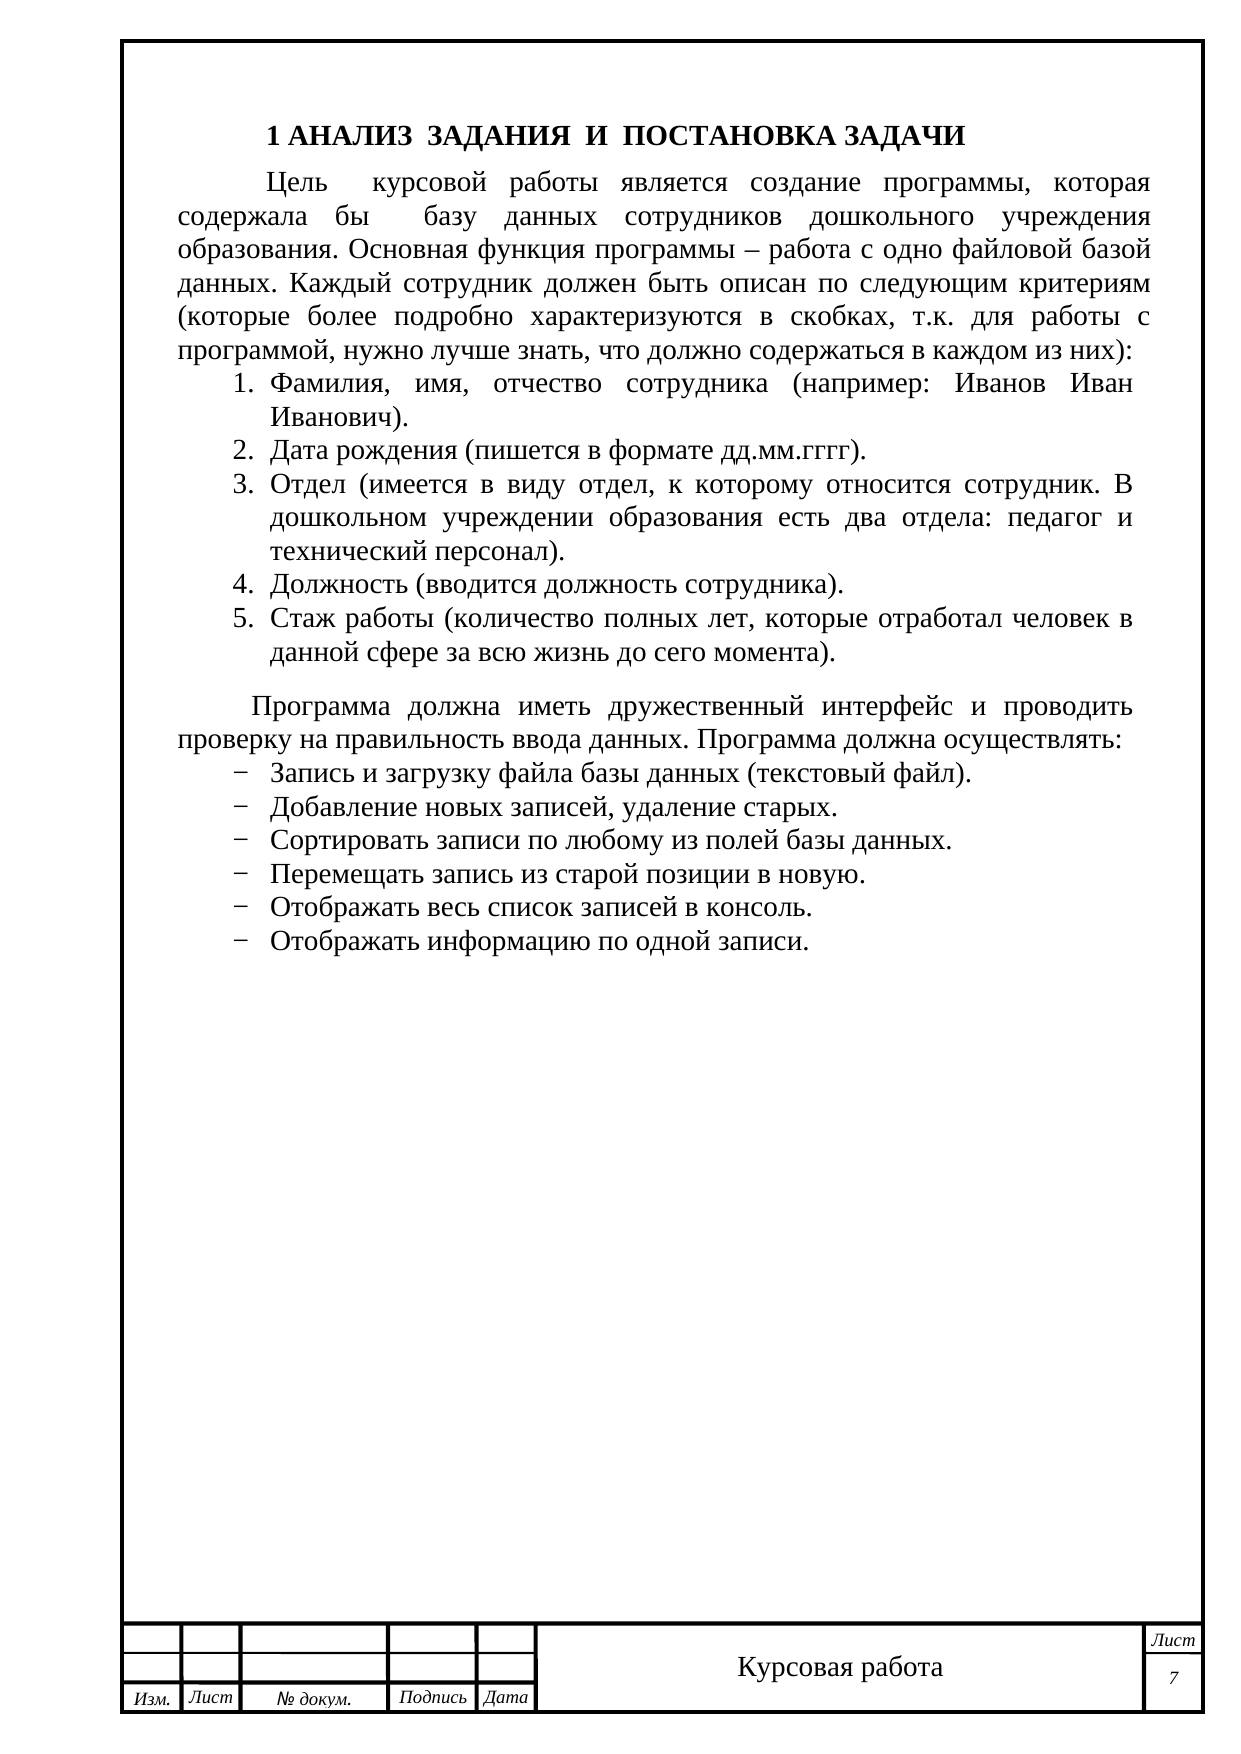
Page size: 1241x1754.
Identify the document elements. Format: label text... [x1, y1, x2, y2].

list Добавление новых записей, удаление старых. [232, 789, 1134, 822]
list Перемещать запись из старой позиции в новую. [232, 856, 1134, 889]
list Дата рождения (пишется в формате дд.мм.гггг). [232, 432, 1134, 466]
list Отдел (имеется в виду отдел, к которому относится сотрудник. В дошкольном учреждении образования есть два отдела: педагог и технический персонал). [232, 466, 1134, 567]
list Отображать весь список записей в консоль. [232, 889, 1134, 923]
text Программа должна иметь дружественный интерфейс и проводить проверку на правильность ввода данных. Программа должна осуществлять: [177, 688, 1134, 755]
list Сортировать записи по любому из полей базы данных. [232, 822, 1134, 856]
list Должность (вводится должность сотрудника). [232, 567, 1134, 600]
text 1 АНАЛИЗ ЗАДАНИЯ И ПОСТАНОВКА ЗАДАЧИ [177, 118, 1152, 152]
list Отображать информацию по одной записи. [232, 923, 1134, 956]
list Фамилия, имя, отчество сотрудника (например: Иванов Иван Иванович). [232, 365, 1134, 432]
list Стаж работы (количество полных лет, которые отработал человек в данной сфере за всю жизнь до сего момента). [232, 600, 1134, 667]
text Цель курсовой работы является создание программы, которая содержала бы базу данных сотрудников дошкольного учреждения образования. Основная функция программы – работа с одно файловой базой данных. Каждый сотрудник должен быть описан по следующим критериям (которые более подробно характеризуются в скобках, т.к. для работы с программой, нужно лучше знать, что должно содержаться в каждом из них): [177, 164, 1152, 365]
list Запись и загрузку файла базы данных (текстовый файл). [232, 755, 1134, 789]
